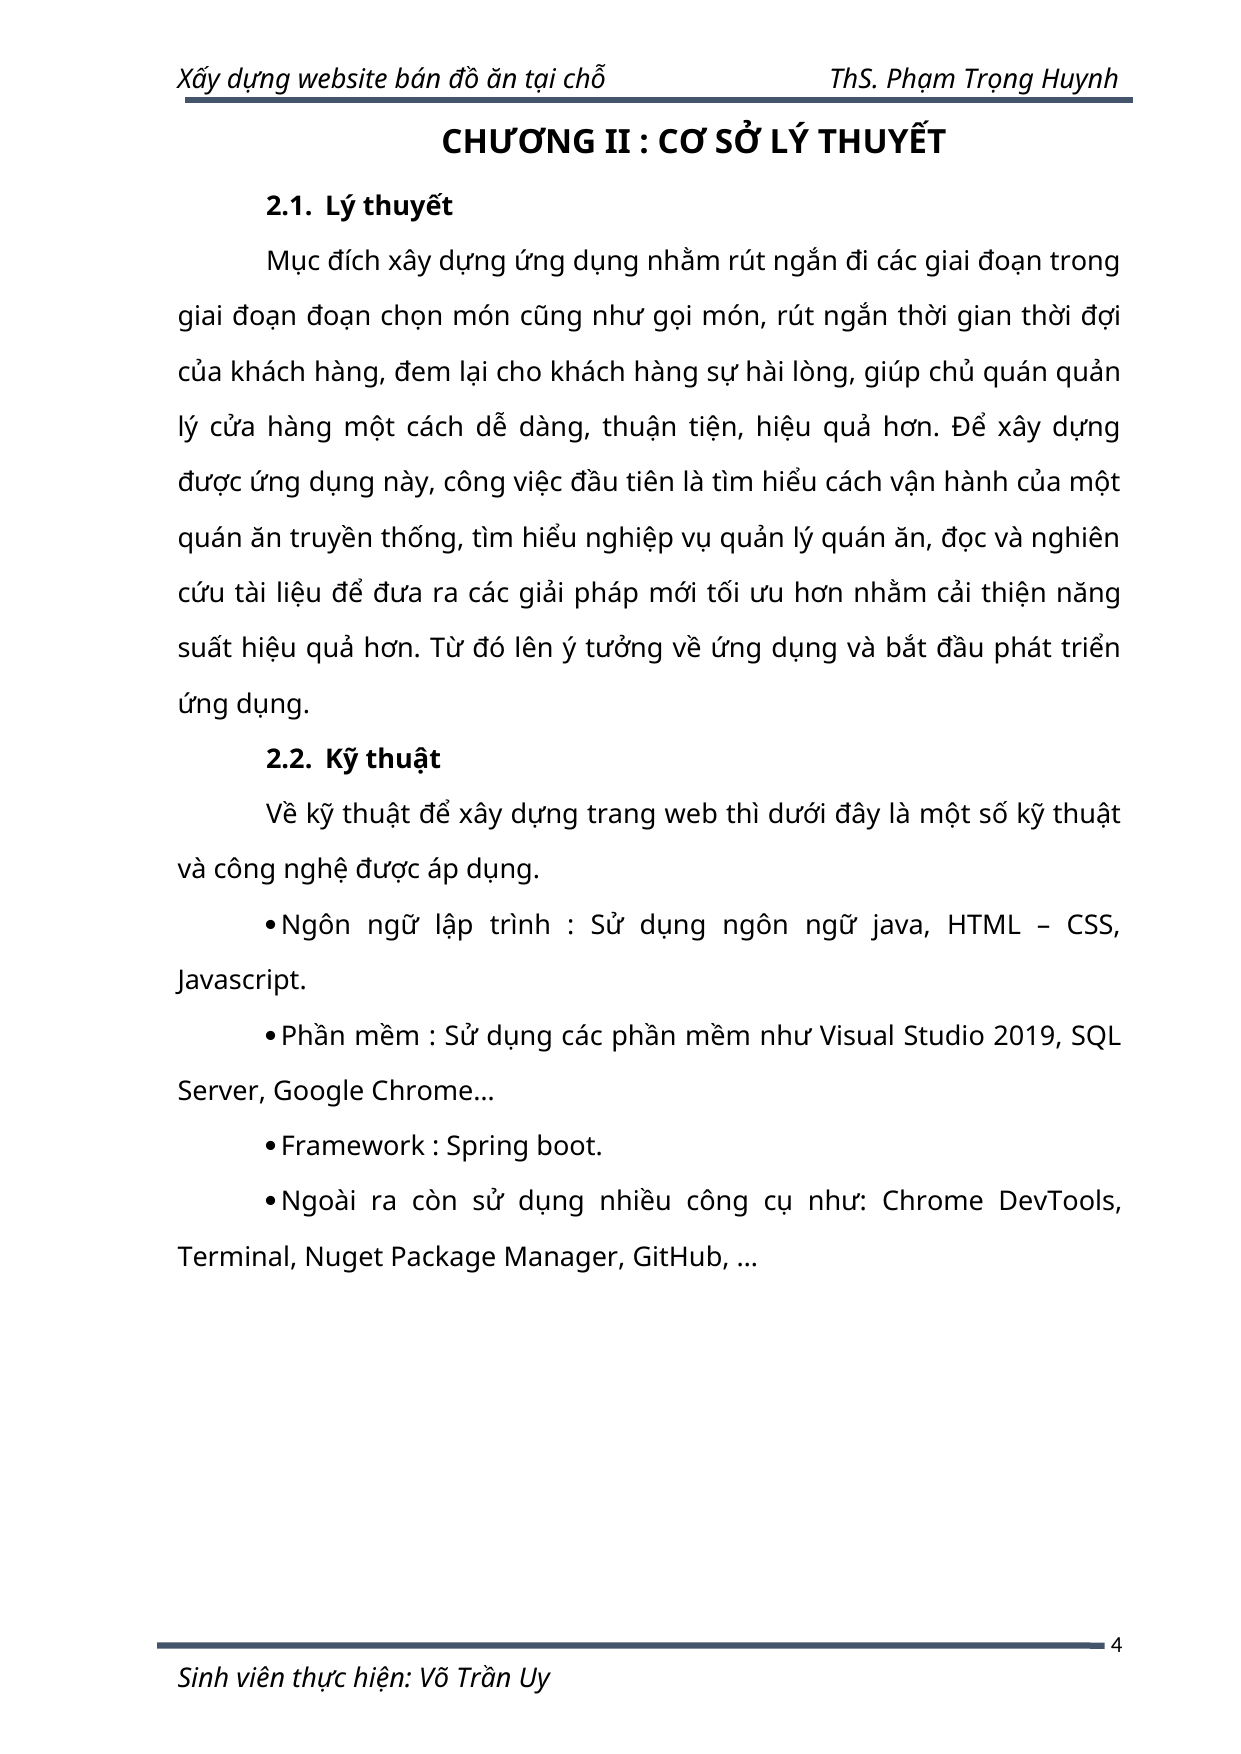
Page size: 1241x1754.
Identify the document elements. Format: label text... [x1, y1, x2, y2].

list Phần mềm : Sử dụng các phần mềm như Visual Studio 2019, SQL Server, Google Chrome… [177, 1016, 1122, 1108]
list Ngôn ngữ lập trình : Sử dụng ngôn ngữ java, HTML – CSS, Javascript. [177, 905, 1122, 997]
list Framework : Spring boot. [177, 1127, 1122, 1163]
list CHƯƠNG II : CƠ SỞ LÝ THUYẾT [177, 118, 1122, 163]
list Mục đích xây dựng ứng dụng nhằm rút ngắn đi các giai đoạn trong giai đoạn đoạn chọn món cũng như gọi món, rút ngắn thời gian thời đợi của khách hàng, đem lại cho khách hàng sự hài lòng, giúp chủ quán quản lý cửa hàng một cách dễ dàng, thuận tiện, hiệu quả hơn. Để xây dựng được ứng dụng này, công việc đầu tiên là tìm hiểu cách vận hành của một quán ăn truyền thống, tìm hiểu nghiệp vụ quản lý quán ăn, đọc và nghiên cứu tài liệu để đưa ra các giải pháp mới tối ưu hơn nhằm cải thiện năng suất hiệu quả hơn. Từ đó lên ý tưởng về ứng dụng và bắt đầu phát triển ứng dụng. [177, 242, 1122, 721]
list Lý thuyết [177, 186, 1122, 223]
list Về kỹ thuật để xây dựng trang web thì dưới đây là một số kỹ thuật và công nghệ được áp dụng. [177, 795, 1122, 887]
list Ngoài ra còn sử dụng nhiều công cụ như: Chrome DevTools, Terminal, Nuget Package Manager, GitHub, … [177, 1182, 1122, 1274]
list Kỹ thuật [177, 739, 1122, 776]
